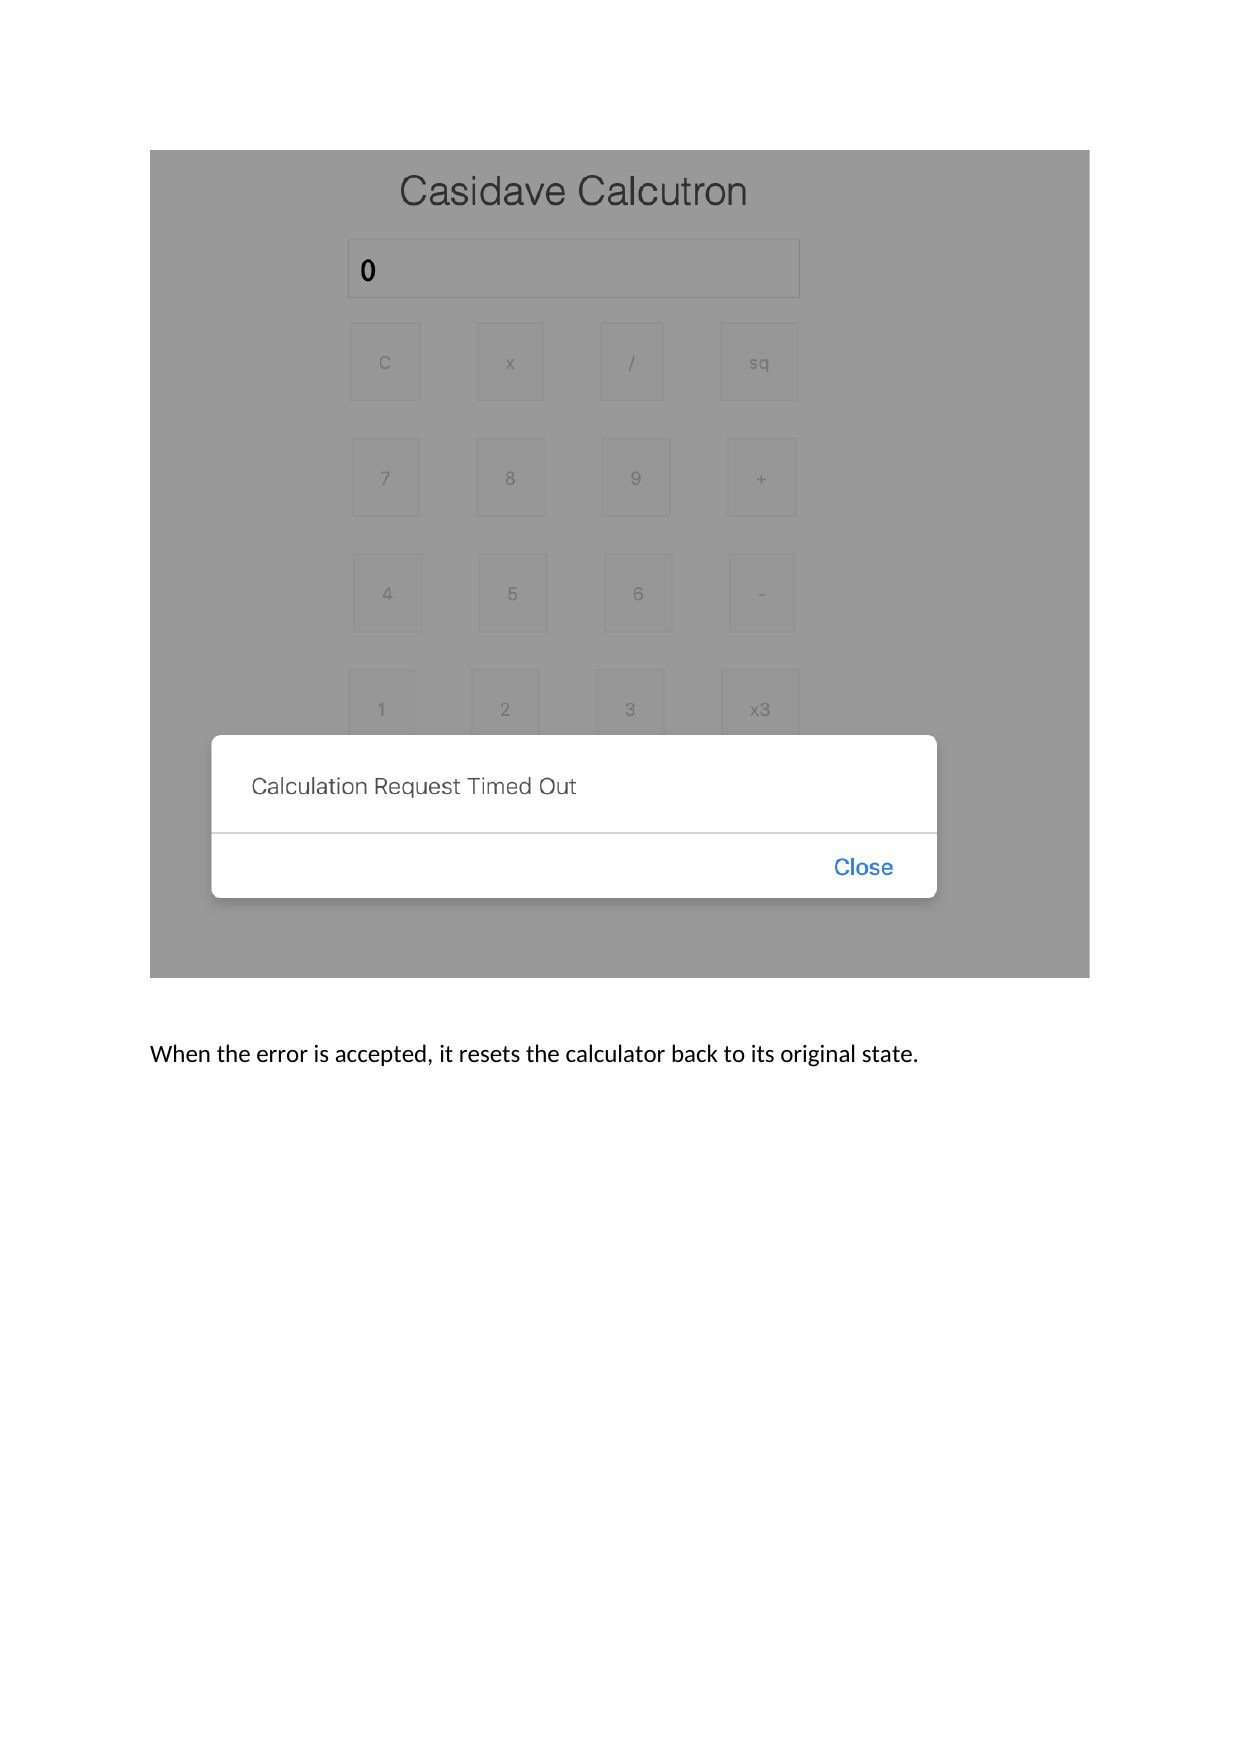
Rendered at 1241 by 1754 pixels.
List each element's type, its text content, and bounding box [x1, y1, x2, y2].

picture [150, 150, 1090, 978]
text When the error is accepted, it resets the calculator back to its original state. [150, 1038, 1090, 1069]
